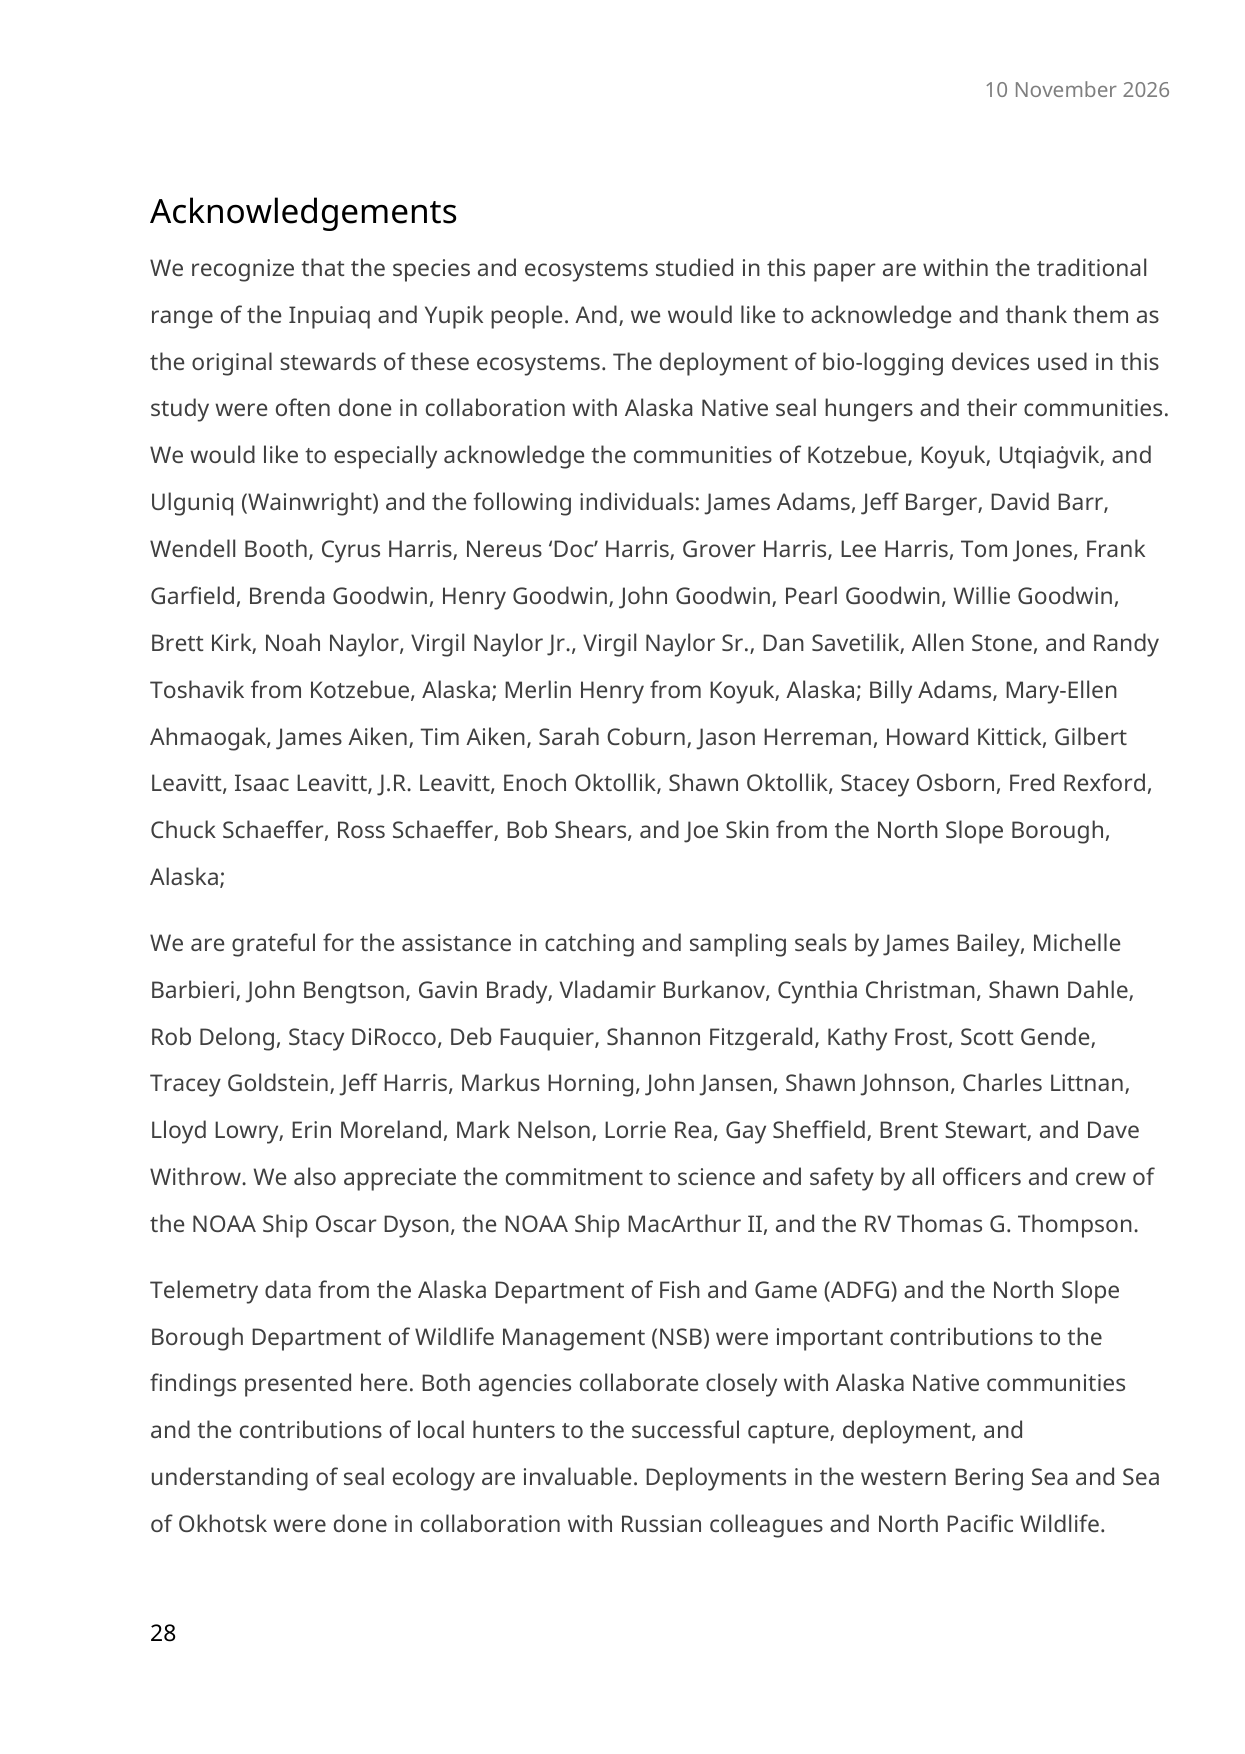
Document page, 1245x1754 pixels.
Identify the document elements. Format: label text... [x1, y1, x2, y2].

text Telemetry data from the Alaska Department of Fish and Game (ADFG) and the North Slope Borough Department of Wildlife Management (NSB) were important contributions to the findings presented here. Both agencies collaborate closely with Alaska Native communities and the contributions of local hunters to the successful capture, deployment, and understanding of seal ecology are invaluable. Deployments in the western Bering Sea and Sea of Okhotsk were done in collaboration with Russian colleagues and North Pacific Wildlife. [150, 1273, 1170, 1539]
text We are grateful for the assistance in catching and sampling seals by James Bailey, Michelle Barbieri, John Bengtson, Gavin Brady, Vladamir Burkanov, Cynthia Christman, Shawn Dahle, Rob Delong, Stacy DiRocco, Deb Fauquier, Shannon Fitzgerald, Kathy Frost, Scott Gende, Tracey Goldstein, Jeff Harris, Markus Horning, John Jansen, Shawn Johnson, Charles Littnan, Lloyd Lowry, Erin Moreland, Mark Nelson, Lorrie Rea, Gay Sheffield, Brent Stewart, and Dave Withrow. We also appreciate the commitment to science and safety by all officers and crew of the NOAA Ship Oscar Dyson, the NOAA Ship MacArthur II, and the RV Thomas G. Thompson. [150, 927, 1170, 1239]
subtitle Acknowledgements [150, 187, 1170, 233]
text We recognize that the species and ecosystems studied in this paper are within the traditional range of the Inpuiaq and Yupik people. And, we would like to acknowledge and thank them as the original stewards of these ecosystems. The deployment of bio-logging devices used in this study were often done in collaboration with Alaska Native seal hungers and their communities. We would like to especially acknowledge the communities of Kotzebue, Koyuk, Utqiaġvik, and Ulguniq (Wainwright) and the following individuals: James Adams, Jeff Barger, David Barr, Wendell Booth, Cyrus Harris, Nereus ‘Doc’ Harris, Grover Harris, Lee Harris, Tom Jones, Frank Garfield, Brenda Goodwin, Henry Goodwin, John Goodwin, Pearl Goodwin, Willie Goodwin, Brett Kirk, Noah Naylor, Virgil Naylor Jr., Virgil Naylor Sr., Dan Savetilik, Allen Stone, and Randy Toshavik from Kotzebue, Alaska; Merlin Henry from Koyuk, Alaska; Billy Adams, Mary-Ellen Ahmaogak, James Aiken, Tim Aiken, Sarah Coburn, Jason Herreman, Howard Kittick, Gilbert Leavitt, Isaac Leavitt, J.R. Leavitt, Enoch Oktollik, Shawn Oktollik, Stacey Osborn, Fred Rexford, Chuck Schaeffer, Ross Schaeffer, Bob Shears, and Joe Skin from the North Slope Borough, Alaska; [150, 252, 1170, 892]
